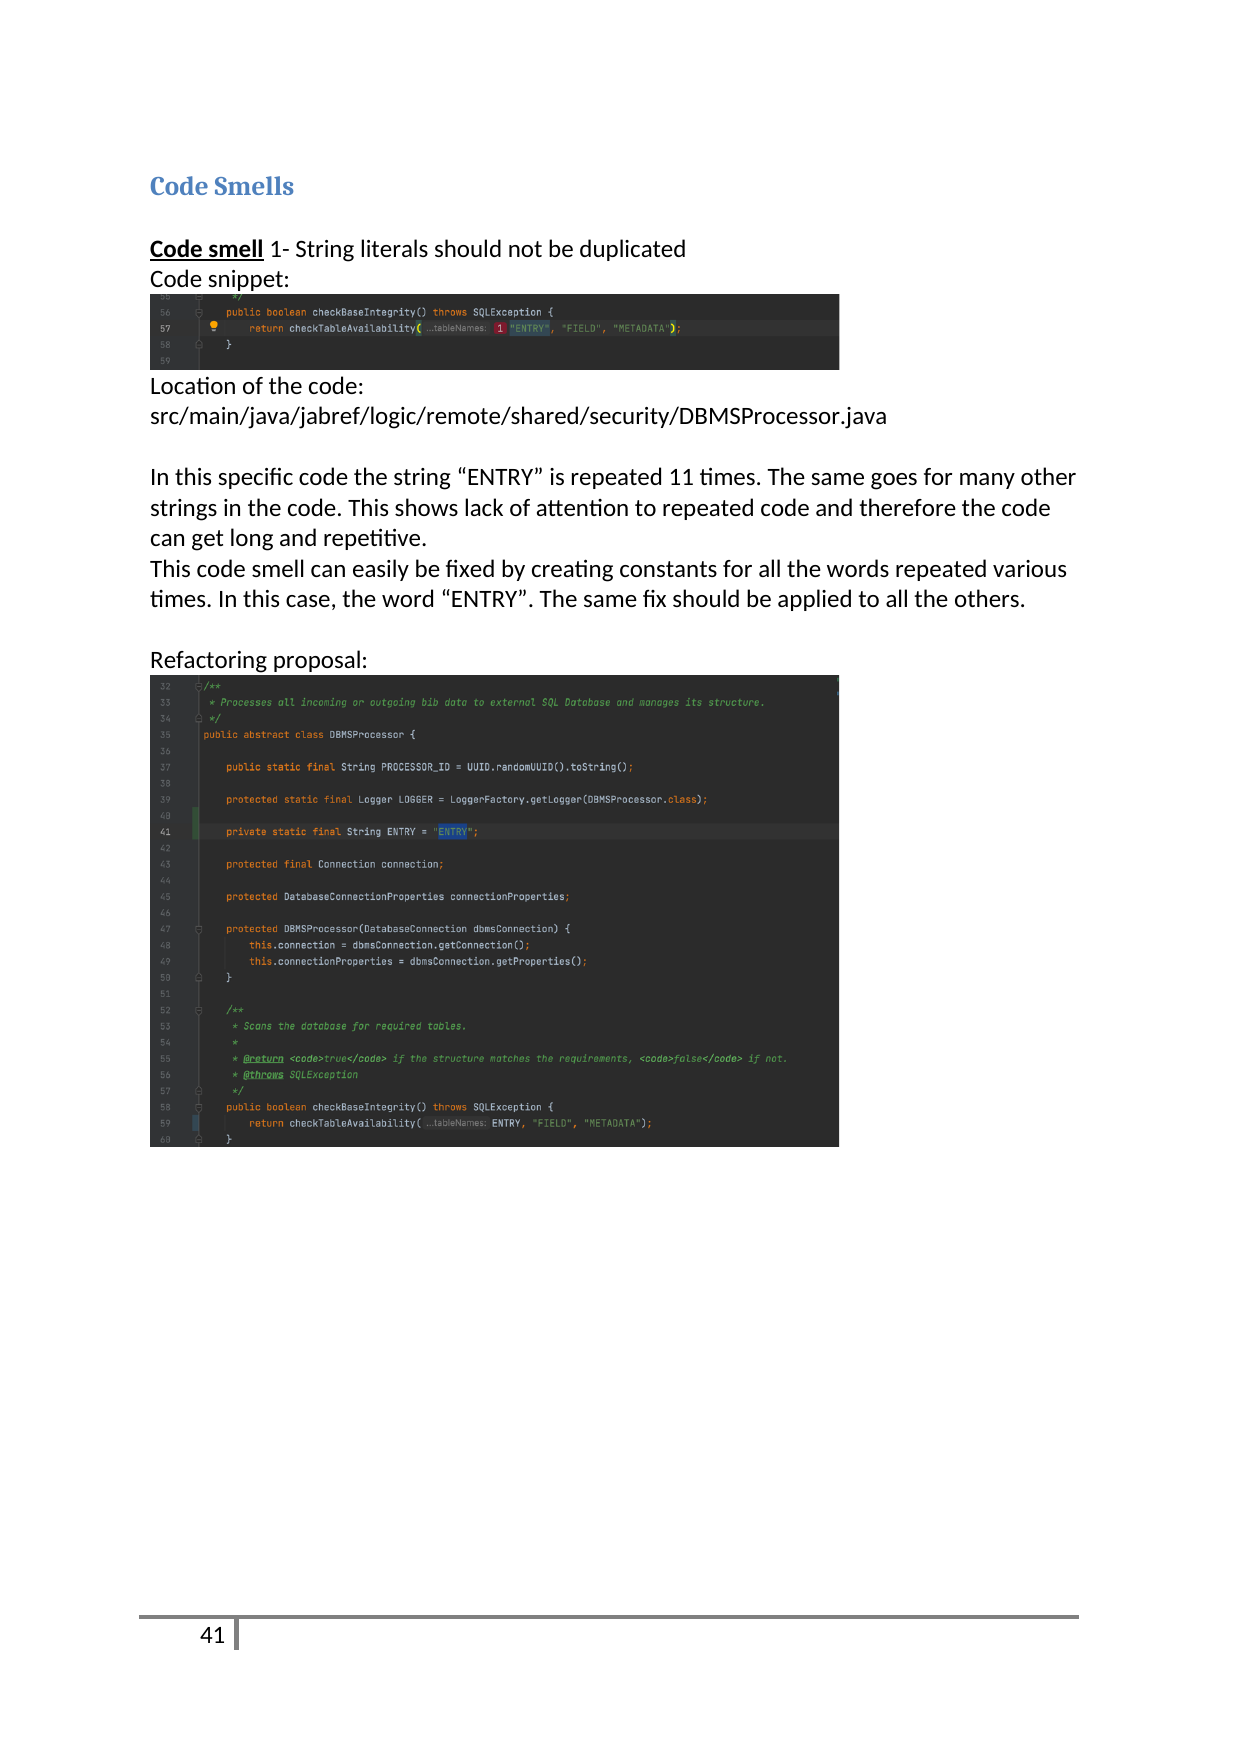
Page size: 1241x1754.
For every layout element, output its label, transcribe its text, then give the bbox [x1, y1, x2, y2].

text This code smell can easily be fixed by creating constants for all the words repeated various times. In this case, the word “ENTRY”. The same fix should be applied to all the others. [150, 553, 1090, 614]
picture [150, 675, 840, 1147]
picture [150, 294, 840, 370]
text Code smell 1- String literals should not be duplicated [150, 233, 1090, 264]
text In this specific code the string “ENTRY” is repeated 11 times. The same goes for many other strings in the code. This shows lack of attention to repeated code and therefore the code can get long and repetitive. [150, 461, 1090, 553]
text Location of the code: src/main/java/jabref/logic/remote/shared/security/DBMSProcessor.java [150, 370, 1090, 431]
text Refactoring proposal: [150, 644, 1090, 675]
text Code snippet: [150, 264, 1090, 294]
subtitle Code Smells [150, 171, 1090, 233]
